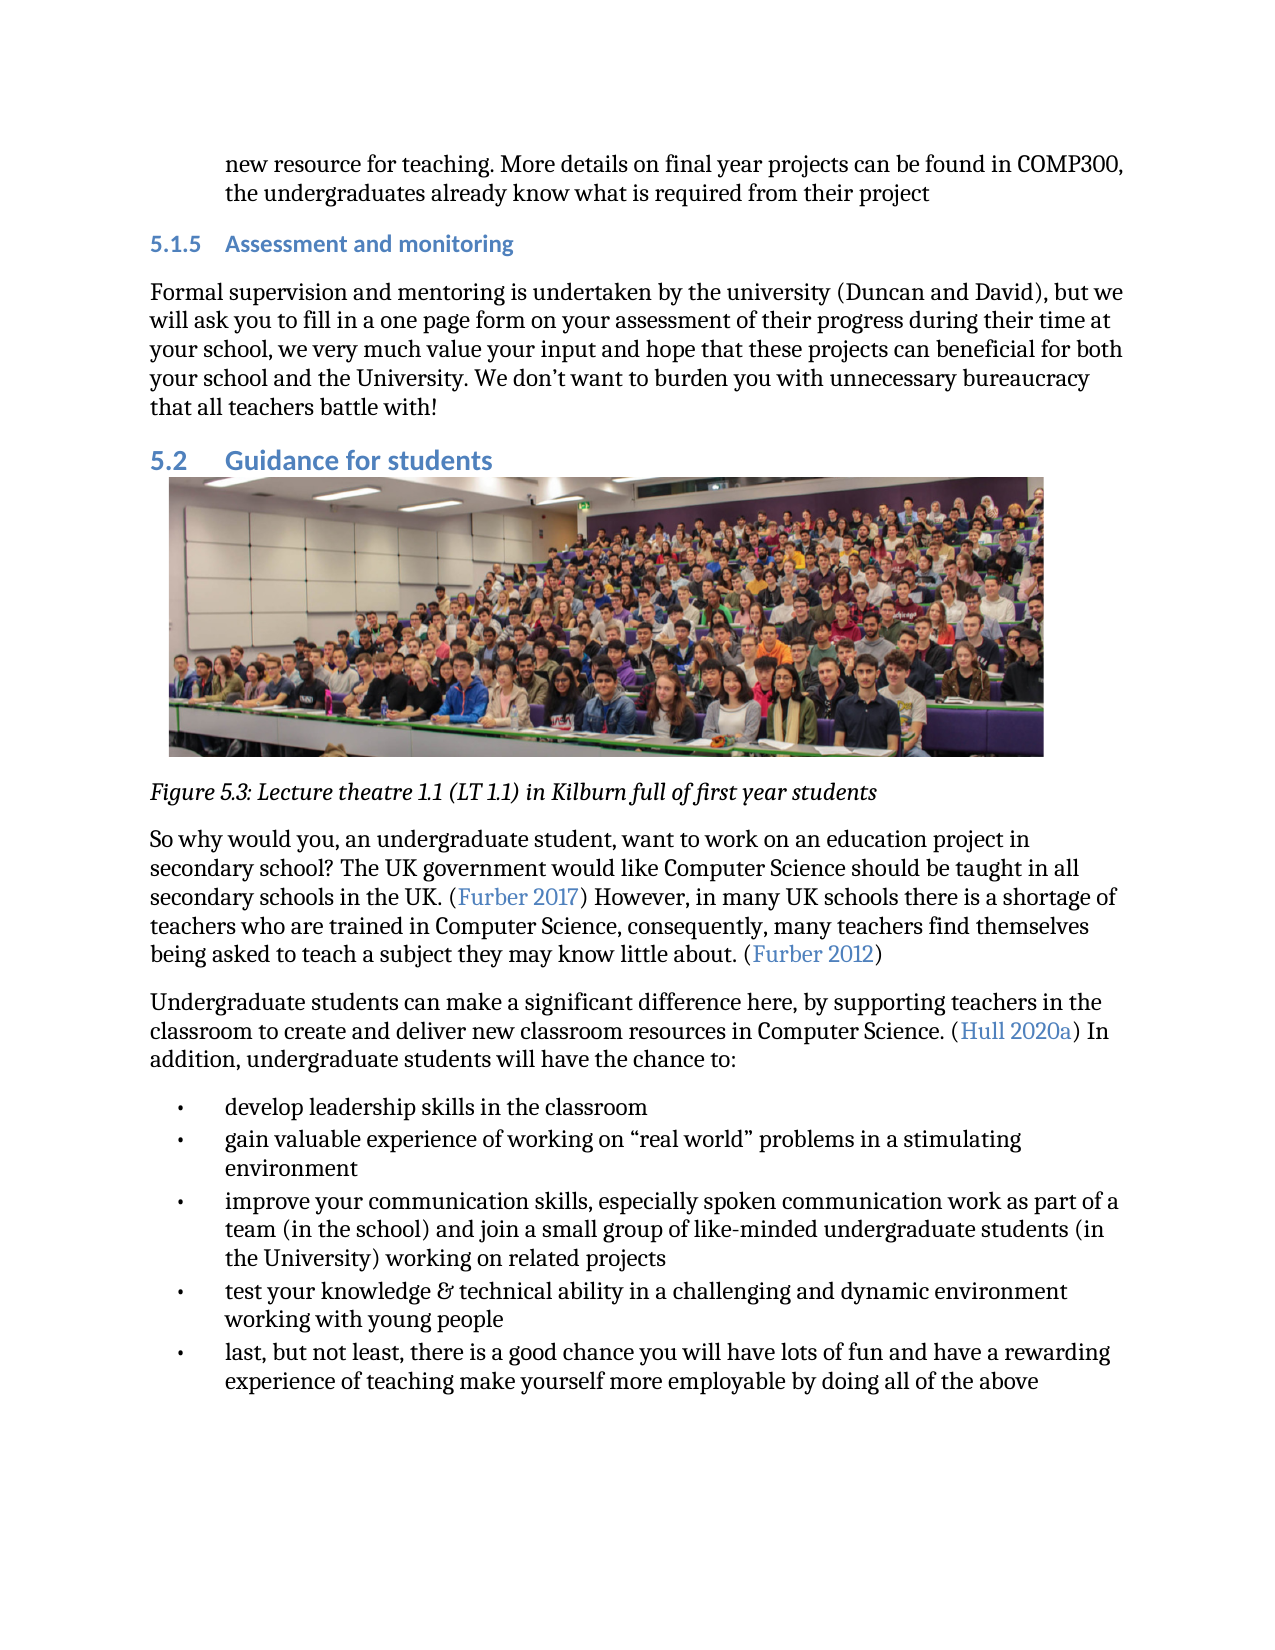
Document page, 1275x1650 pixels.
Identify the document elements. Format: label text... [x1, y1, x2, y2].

list last, but not least, there is a good chance you will have lots of fun and have a rewarding experience of teaching make yourself more employable by doing all of the above [175, 1338, 1125, 1395]
picture [168, 477, 1044, 757]
list test your knowledge & technical ability in a challenging and dynamic environment working with young people [175, 1277, 1125, 1334]
subtitle 5.2 Guidance for students [150, 442, 1125, 478]
text Figure 5.3: Lecture theatre 1.1 (LT 1.1) in Kilburn full of first year students [150, 778, 1125, 807]
list develop leadership skills in the classroom [175, 1093, 1125, 1122]
list gain valuable experience of working on “real world” problems in a stimulating environment [175, 1125, 1125, 1183]
list improve your communication skills, especially spoken communication work as part of a team (in the school) and join a small group of like-minded undergraduate students (in the University) working on related projects [175, 1187, 1125, 1273]
text Undergraduate students can make a significant difference here, by supporting teachers in the classroom to create and deliver new classroom resources in Computer Science. (Hull 2020a) In addition, undergraduate students will have the chance to: [150, 988, 1125, 1074]
subtitle 5.1.5 Assessment and monitoring [150, 228, 1125, 259]
text Formal supervision and mentoring is undertaken by the university (Duncan and David), but we will ask you to fill in a one page form on your assessment of their progress during their time at your school, we very much value your input and hope that these projects can beneficial for both your school and the University. We don’t want to burden you with unnecessary bureaucracy that all teachers battle with! [150, 278, 1125, 421]
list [175, 150, 1125, 207]
text So why would you, an undergraduate student, want to work on an education project in secondary school? The UK government would like Computer Science should be taught in all secondary schools in the UK. (Furber 2017) However, in many UK schools there is a shortage of teachers who are trained in Computer Science, consequently, many teachers find themselves being asked to teach a subject they may know little about. (Furber 2012) [150, 825, 1125, 969]
